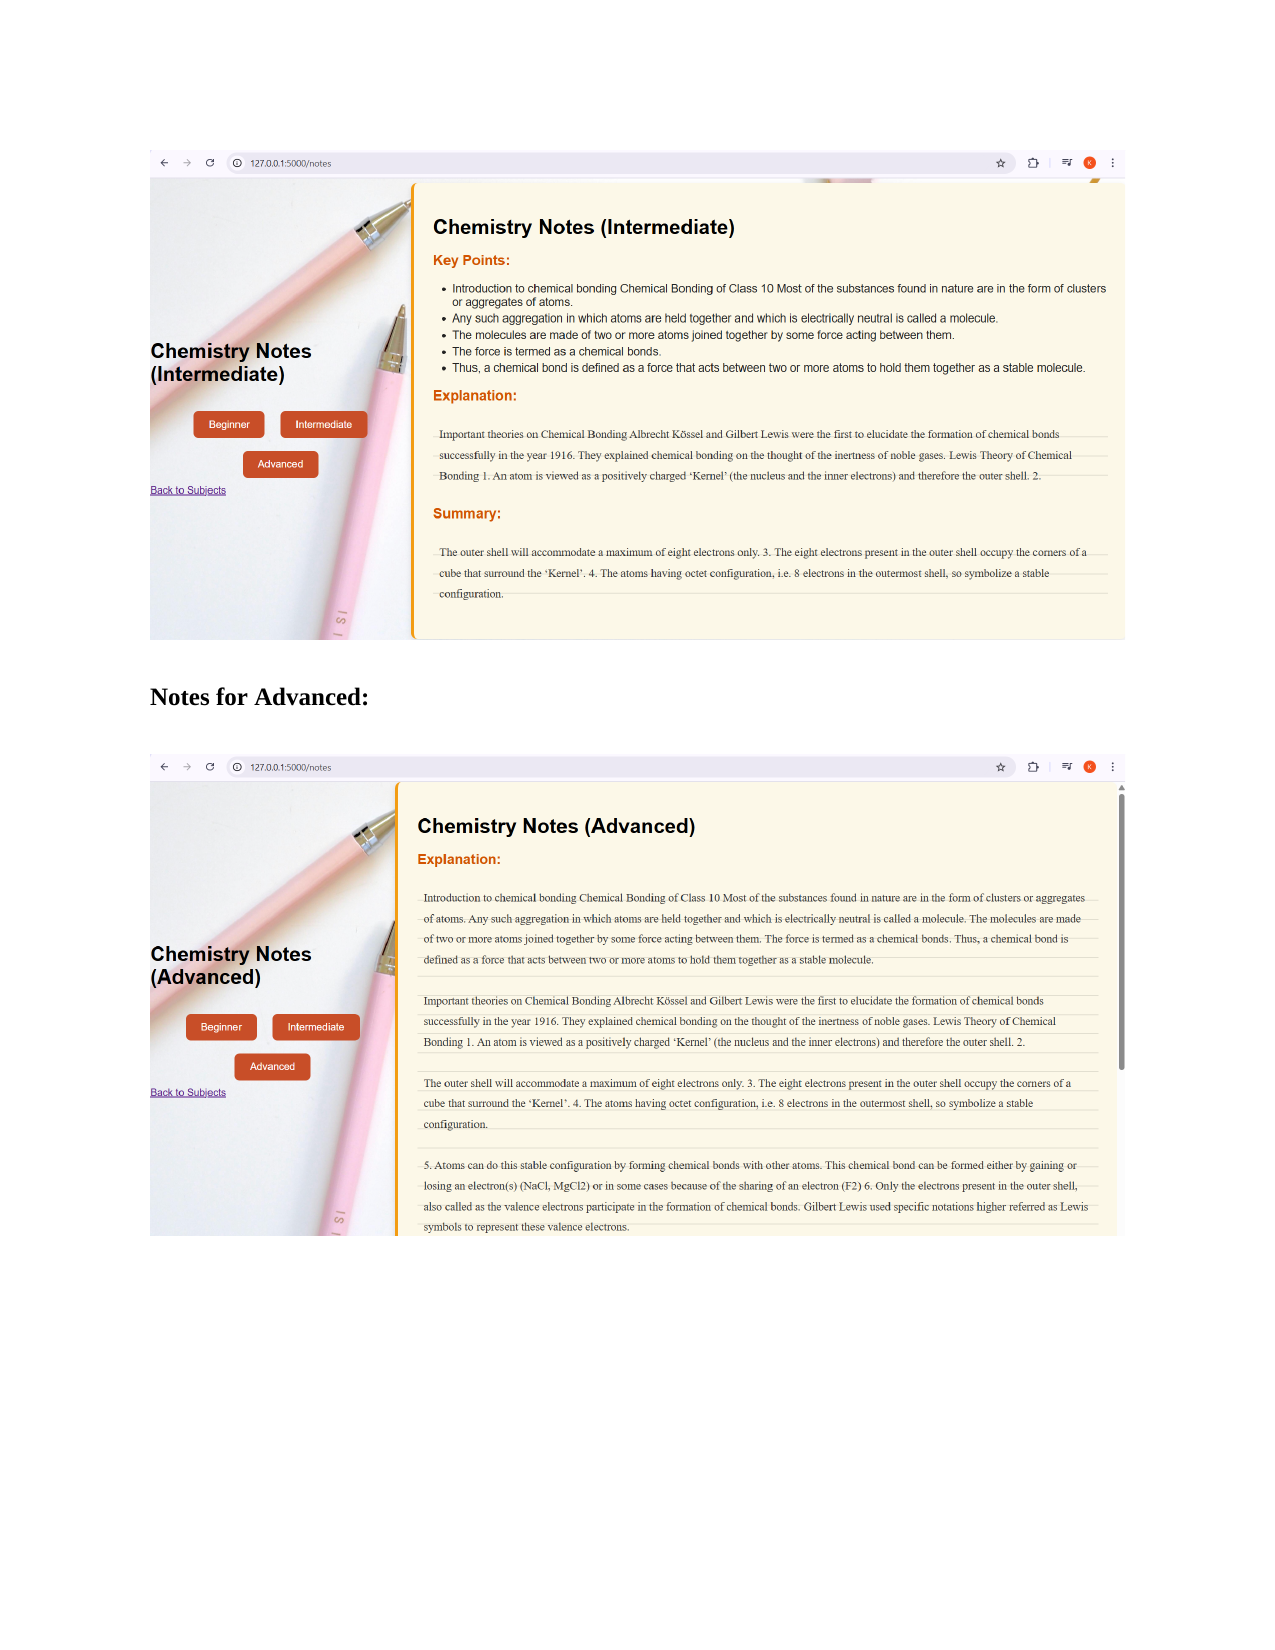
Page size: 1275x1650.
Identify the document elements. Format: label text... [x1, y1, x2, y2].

picture [150, 150, 1125, 640]
text Notes for Advanced: [150, 682, 1125, 711]
picture [150, 754, 1125, 1236]
